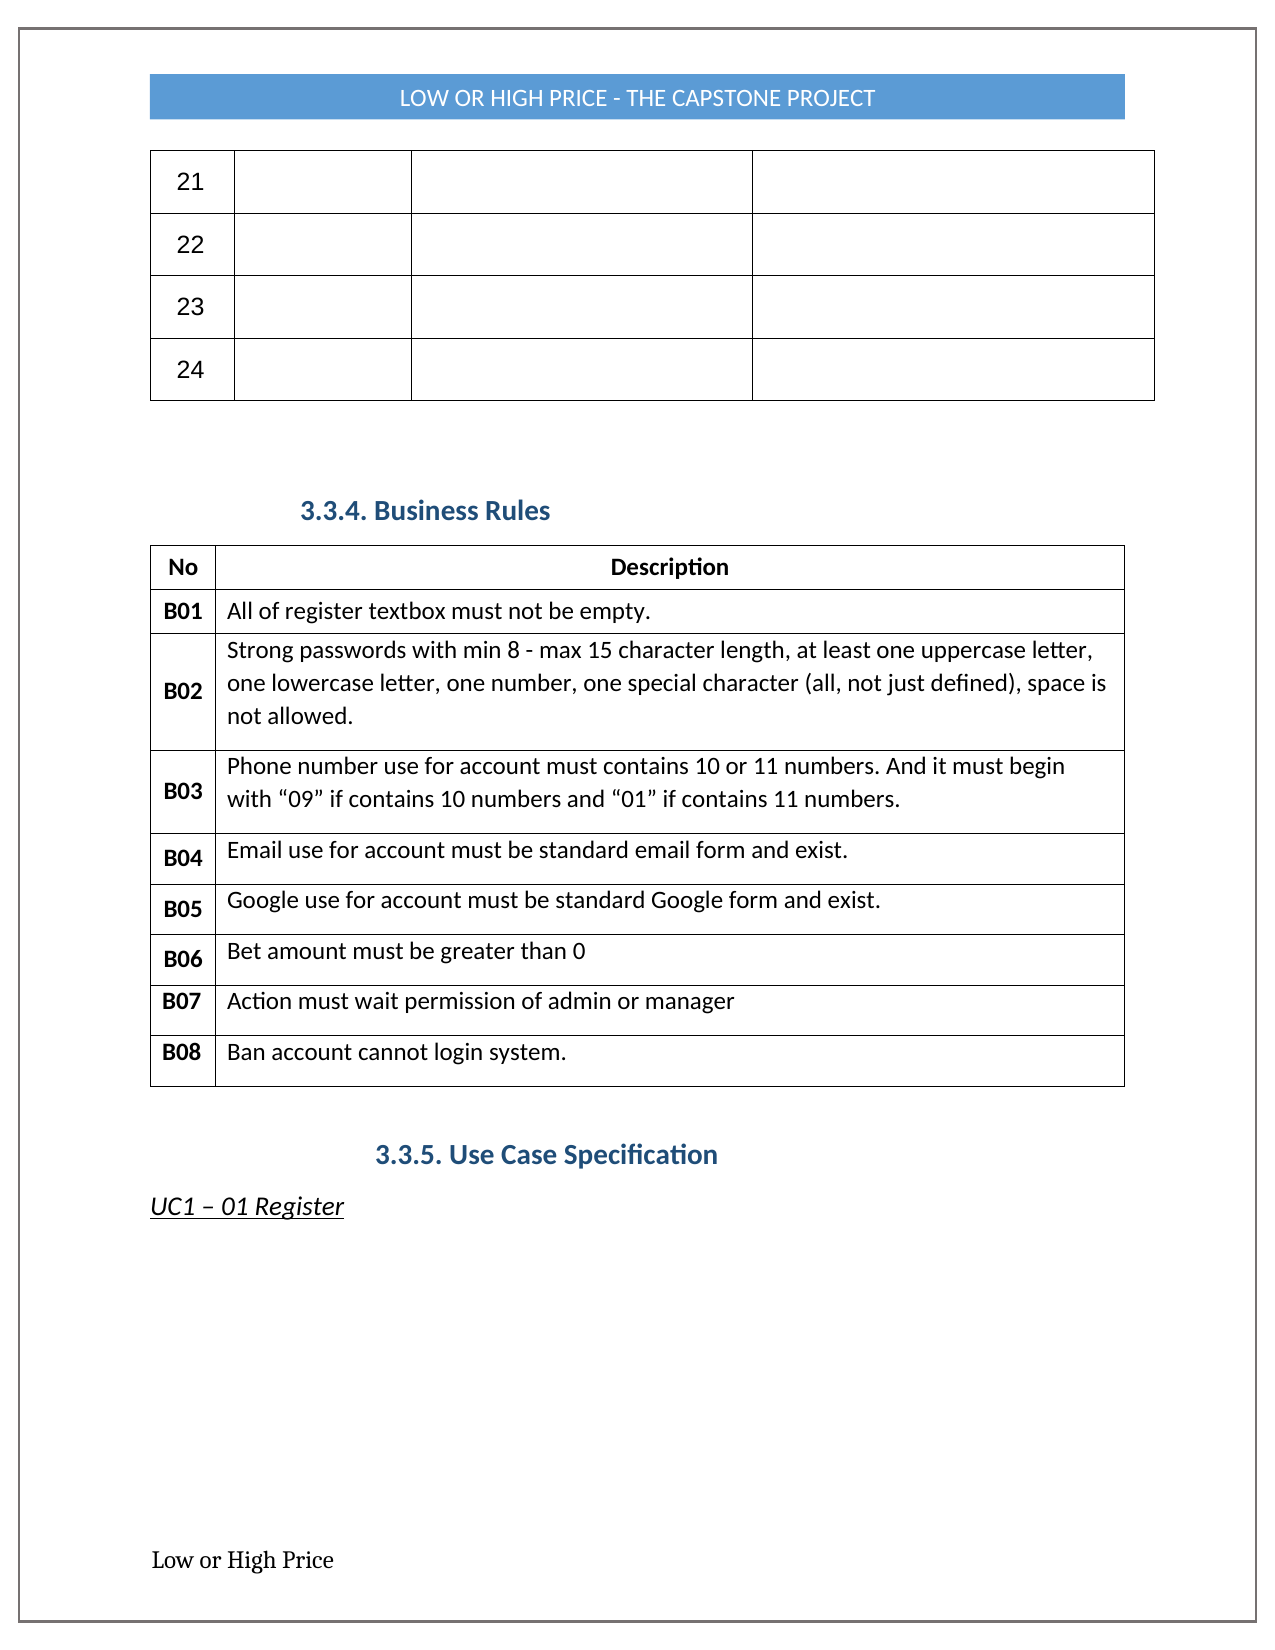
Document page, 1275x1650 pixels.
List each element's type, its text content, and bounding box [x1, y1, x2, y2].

subtitle 3.3.4. Business Rules [225, 492, 1125, 528]
table_cell B02 [151, 634, 215, 749]
table_cell Phone number use for account must contains 10 or 11 numbers. And it must begin with “09” if contains 10 numbers and “01” if contains 11 numbers. [216, 751, 1124, 833]
table_cell [151, 276, 234, 337]
table_cell [753, 276, 1154, 337]
table_cell B05 [151, 885, 215, 934]
table_cell Google use for account must be standard Google form and exist. [216, 885, 1124, 934]
table_cell [235, 339, 411, 400]
table_cell [151, 151, 234, 212]
table_cell B03 [151, 751, 215, 833]
table_cell Bet amount must be greater than 0 [216, 935, 1124, 984]
table_cell All of register textbox must not be empty. [216, 590, 1124, 633]
table_cell [412, 276, 752, 337]
table_cell B06 [151, 935, 215, 984]
table_cell Ban account cannot login system. [216, 1036, 1124, 1086]
table_cell [412, 214, 752, 275]
table_cell [235, 214, 411, 275]
subtitle 3.3.5. Use Case Specification [300, 1136, 1125, 1172]
table_cell B08 [151, 1036, 215, 1086]
table_cell [412, 151, 752, 212]
table_cell [235, 276, 411, 337]
table_cell [753, 151, 1154, 212]
table_cell Action must wait permission of admin or manager [216, 986, 1124, 1035]
table_cell B04 [151, 834, 215, 883]
table_cell Email use for account must be standard email form and exist. [216, 834, 1124, 883]
table_header No [151, 546, 215, 589]
table_cell [151, 214, 234, 275]
table_cell [753, 214, 1154, 275]
table_cell B07 [151, 986, 215, 1035]
table_cell B01 [151, 590, 215, 633]
table_cell Strong passwords with min 8 - max 15 character length, at least one uppercase letter, one lowercase letter, one number, one special character (all, not just defined), space is not allowed. [216, 634, 1124, 749]
table_cell [151, 339, 234, 400]
text UC1 – 01 Register [150, 1189, 1125, 1223]
table_header Description [216, 546, 1124, 589]
table_cell [753, 339, 1154, 400]
table_cell [235, 151, 411, 212]
table_cell [412, 339, 752, 400]
